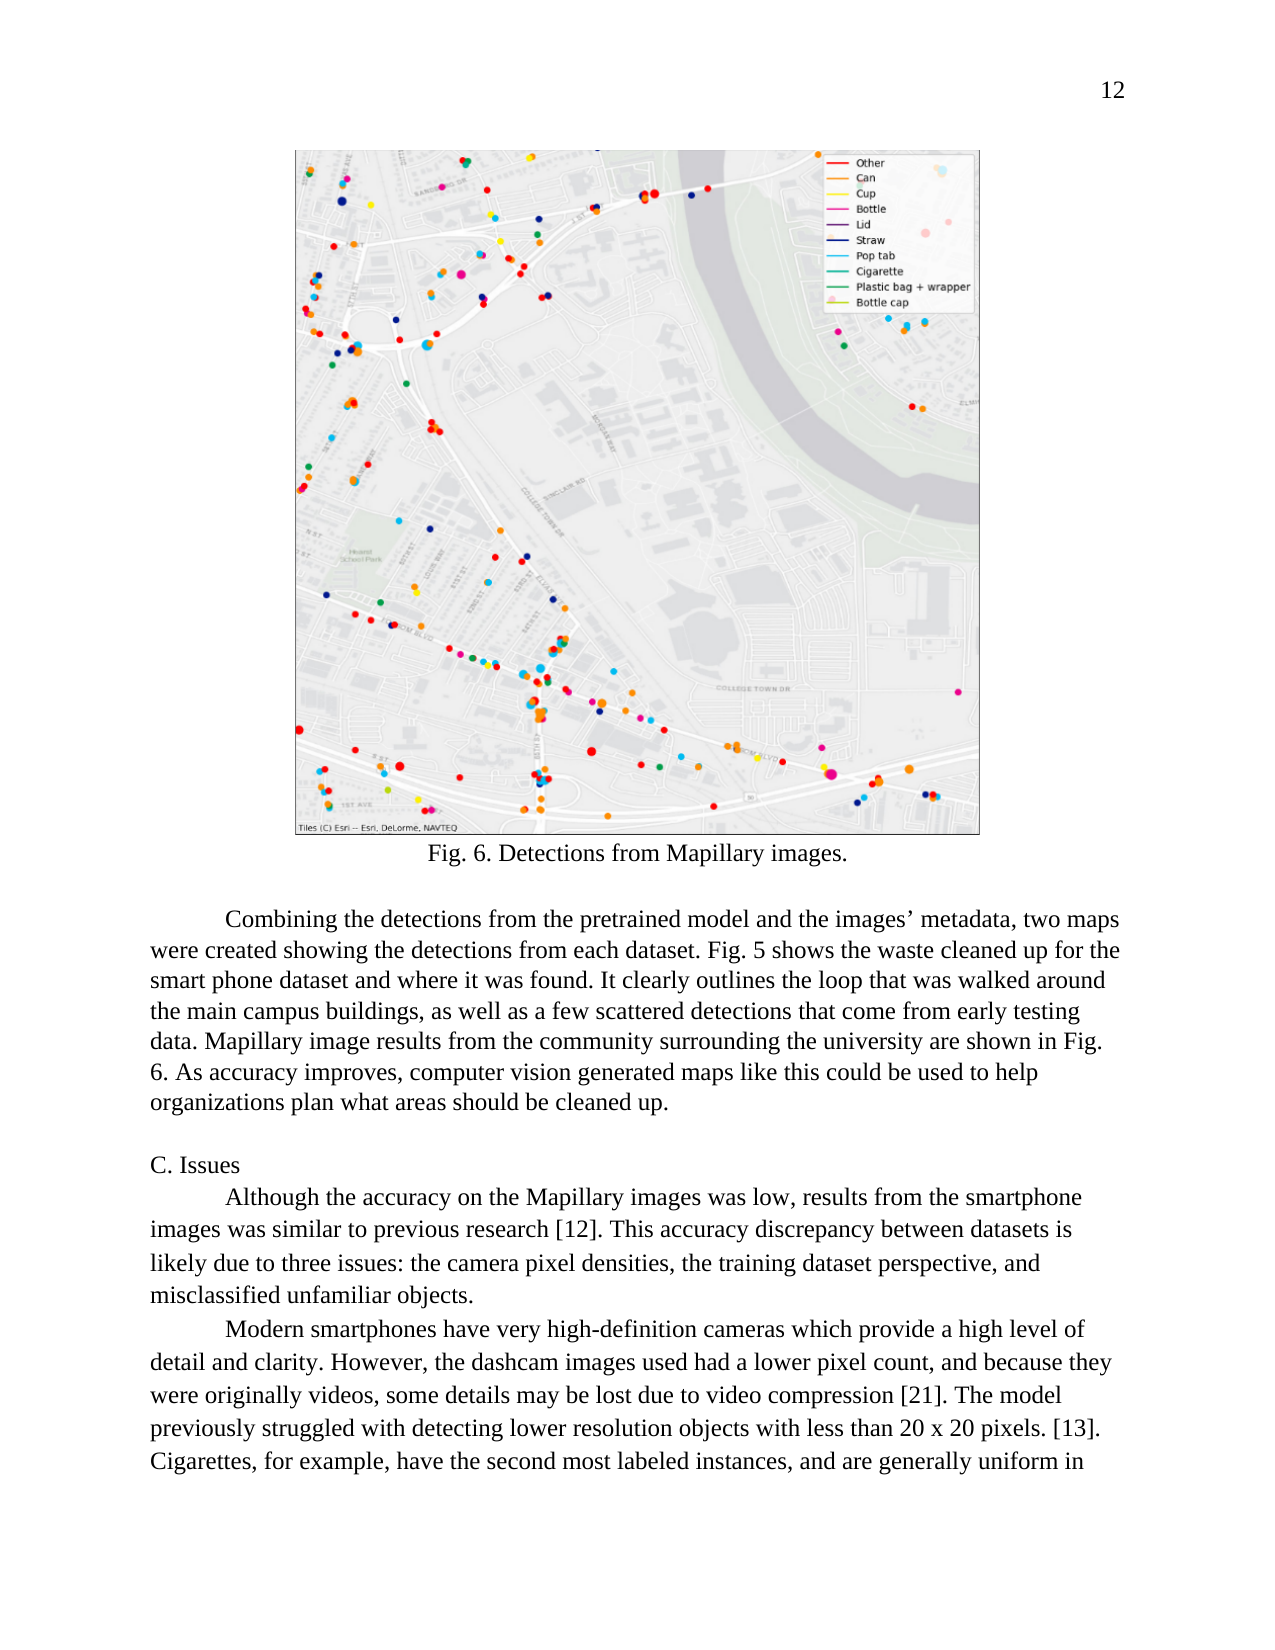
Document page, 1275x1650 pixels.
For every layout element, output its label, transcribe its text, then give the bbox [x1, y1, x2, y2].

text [150, 1314, 1125, 1474]
subtitle C. Issues [150, 1151, 1125, 1179]
picture [295, 150, 980, 835]
text Combining the detections from the pretrained model and the images’ metadata, two maps were created showing the detections from each dataset. Fig. 5 shows the waste cleaned up for the smart phone dataset and where it was found. It clearly outlines the loop that was walked around the main campus buildings, as well as a few scattered detections that come from early testing data. Mapillary image results from the community surrounding the university are shown in Fig. 6. As accuracy improves, computer vision generated maps like this could be used to help organizations plan what areas should be cleaned up. [150, 904, 1125, 1116]
text Fig. 6. Detections from Mapillary images. [150, 838, 1125, 867]
text Although the accuracy on the Mapillary images was low, results from the smartphone images was similar to previous research [12]. This accuracy discrepancy between datasets is likely due to three issues: the camera pixel densities, the training dataset perspective, and misclassified unfamiliar objects. [150, 1182, 1125, 1309]
